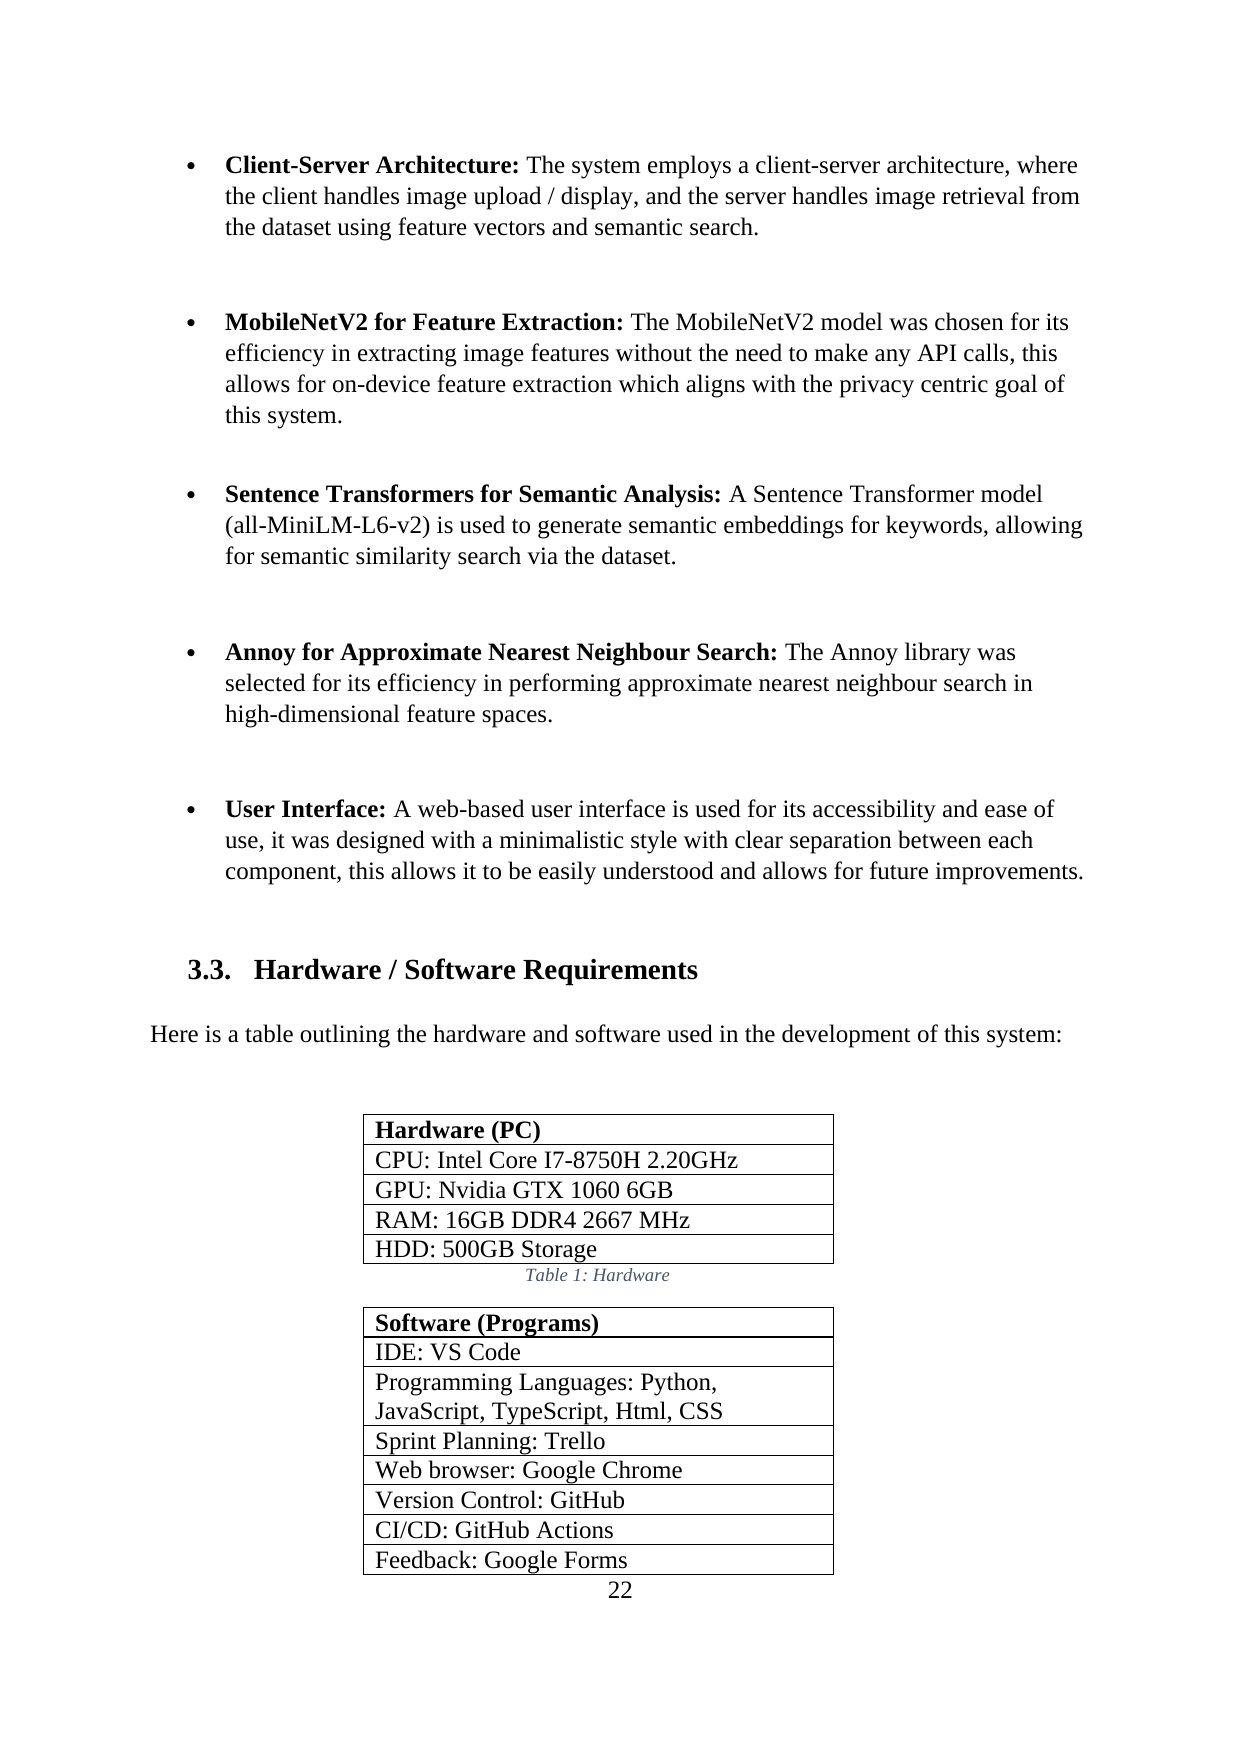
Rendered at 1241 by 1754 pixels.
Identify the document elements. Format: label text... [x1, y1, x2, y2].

table_cell Sprint Planning: Trello [364, 1426, 833, 1454]
subtitle Hardware / Software Requirements [187, 952, 1090, 985]
list Sentence Transformers for Semantic Analysis: A Sentence Transformer model (all-MiniLM-L6-v2) is used to generate semantic embeddings for keywords, allowing for semantic similarity search via the dataset. [187, 479, 1090, 570]
table_cell CI/CD: GitHub Actions [364, 1515, 833, 1544]
table_cell CPU: Intel Core I7-8750H 2.20GHz [364, 1145, 833, 1174]
list Client-Server Architecture: The system employs a client-server architecture, where the client handles image upload / display, and the server handles image retrieval from the dataset using feature vectors and semantic search. [187, 150, 1090, 241]
table_cell Feedback: Google Forms [364, 1545, 833, 1574]
list MobileNetV2 for Feature Extraction: The MobileNetV2 model was chosen for its efficiency in extracting image features without the need to make any API calls, this allows for on-device feature extraction which aligns with the privacy centric goal of this system. [187, 307, 1090, 429]
table_cell HDD: 500GB Storage [364, 1235, 833, 1263]
table_cell IDE: VS Code [364, 1338, 833, 1366]
table_cell RAM: 16GB DDR4 2667 MHz [364, 1205, 833, 1233]
table_header Software (Programs) [364, 1308, 833, 1336]
table_cell Web browser: Google Chrome [364, 1456, 833, 1484]
text Table 1: Hardware [450, 1264, 1090, 1286]
list User Interface: A web-based user interface is used for its accessibility and ease of use, it was designed with a minimalistic style with clear separation between each component, this allows it to be easily understood and allows for future improvements. [187, 794, 1090, 885]
text Here is a table outlining the hardware and software used in the development of this system: [150, 1019, 1090, 1048]
list Annoy for Approximate Nearest Neighbour Search: The Annoy library was selected for its efficiency in performing approximate nearest neighbour search in high-dimensional feature spaces. [187, 637, 1090, 728]
table_header Hardware (PC) [364, 1115, 833, 1144]
table_cell Programming Languages: Python, JavaScript, TypeScript, Html, CSS [364, 1367, 833, 1425]
table_cell Version Control: GitHub [364, 1485, 833, 1514]
table_cell GPU: Nvidia GTX 1060 6GB [364, 1175, 833, 1204]
